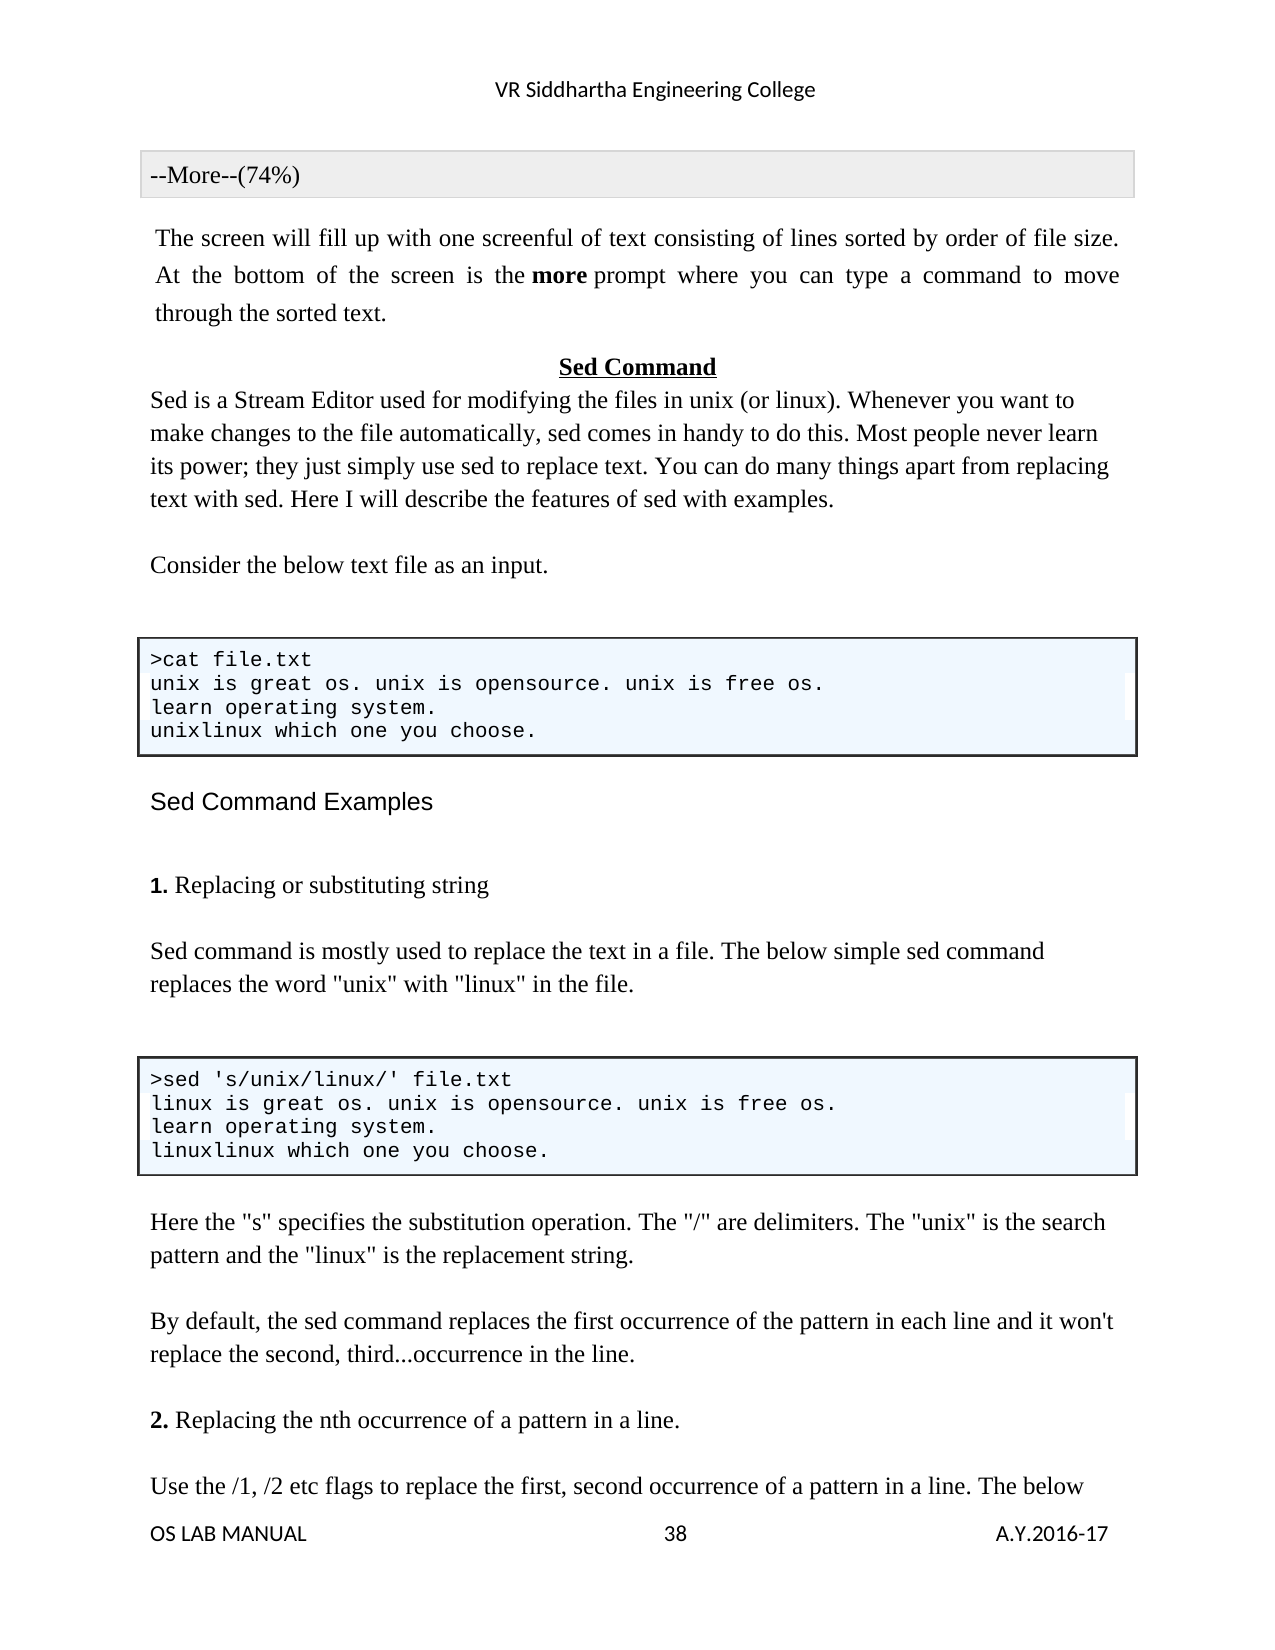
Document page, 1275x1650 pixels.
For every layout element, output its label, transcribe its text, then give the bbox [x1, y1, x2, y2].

subtitle Sed Command [150, 352, 1125, 380]
text 1. Replacing or substituting string Sed command is mostly used to replace the text in a file. The below simple sed command replaces the word "unix" with "linux" in the file. [150, 841, 1125, 1030]
text >sed 's/unix/linux/' file.txt [140, 1059, 1135, 1093]
text linuxlinux which one you choose. [140, 1126, 1135, 1174]
text The screen will fill up with one screenful of text consisting of lines sorted by order of file size. At the bottom of the screen is the more prompt where you can type a command to move through the sorted text. [155, 214, 1120, 327]
text unix is great os. unix is opensource. unix is free os. [150, 673, 1125, 697]
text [150, 1177, 1125, 1500]
text Sed Command Examples [150, 758, 1125, 816]
text --More--(74%) [142, 152, 1133, 197]
text linux is great os. unix is opensource. unix is free os. [150, 1093, 1125, 1116]
text unixlinux which one you choose. [140, 707, 1135, 754]
text Sed is a Stream Editor used for modifying the files in unix (or linux). Whenever you want to make changes to the file automatically, sed comes in handy to do this. Most people never learn its power; they just simply use sed to replace text. You can do many things apart from replacing text with sed. Here I will describe the features of sed with examples. Consider the below text file as an input. [150, 385, 1125, 611]
text >cat file.txt [140, 639, 1135, 673]
